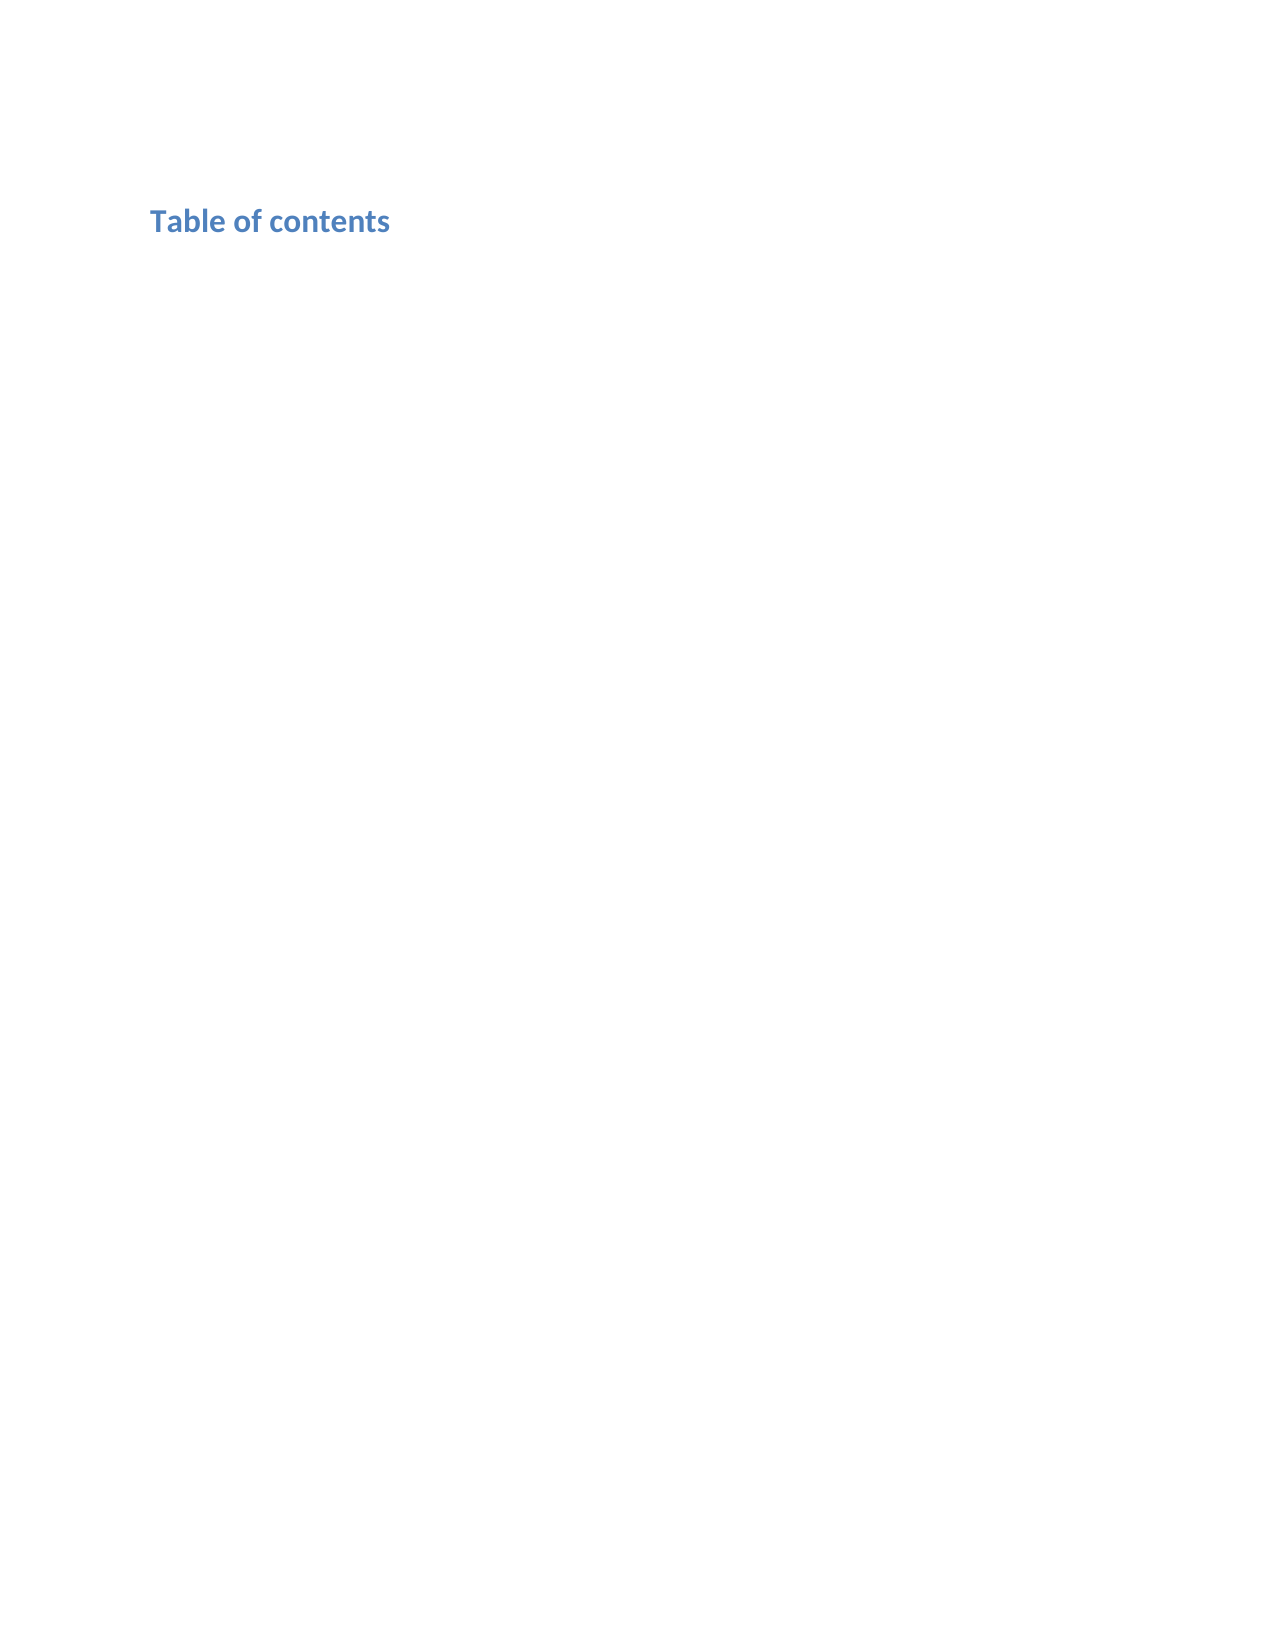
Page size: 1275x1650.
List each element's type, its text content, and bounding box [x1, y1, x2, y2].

subtitle Table of contents [150, 200, 1125, 241]
